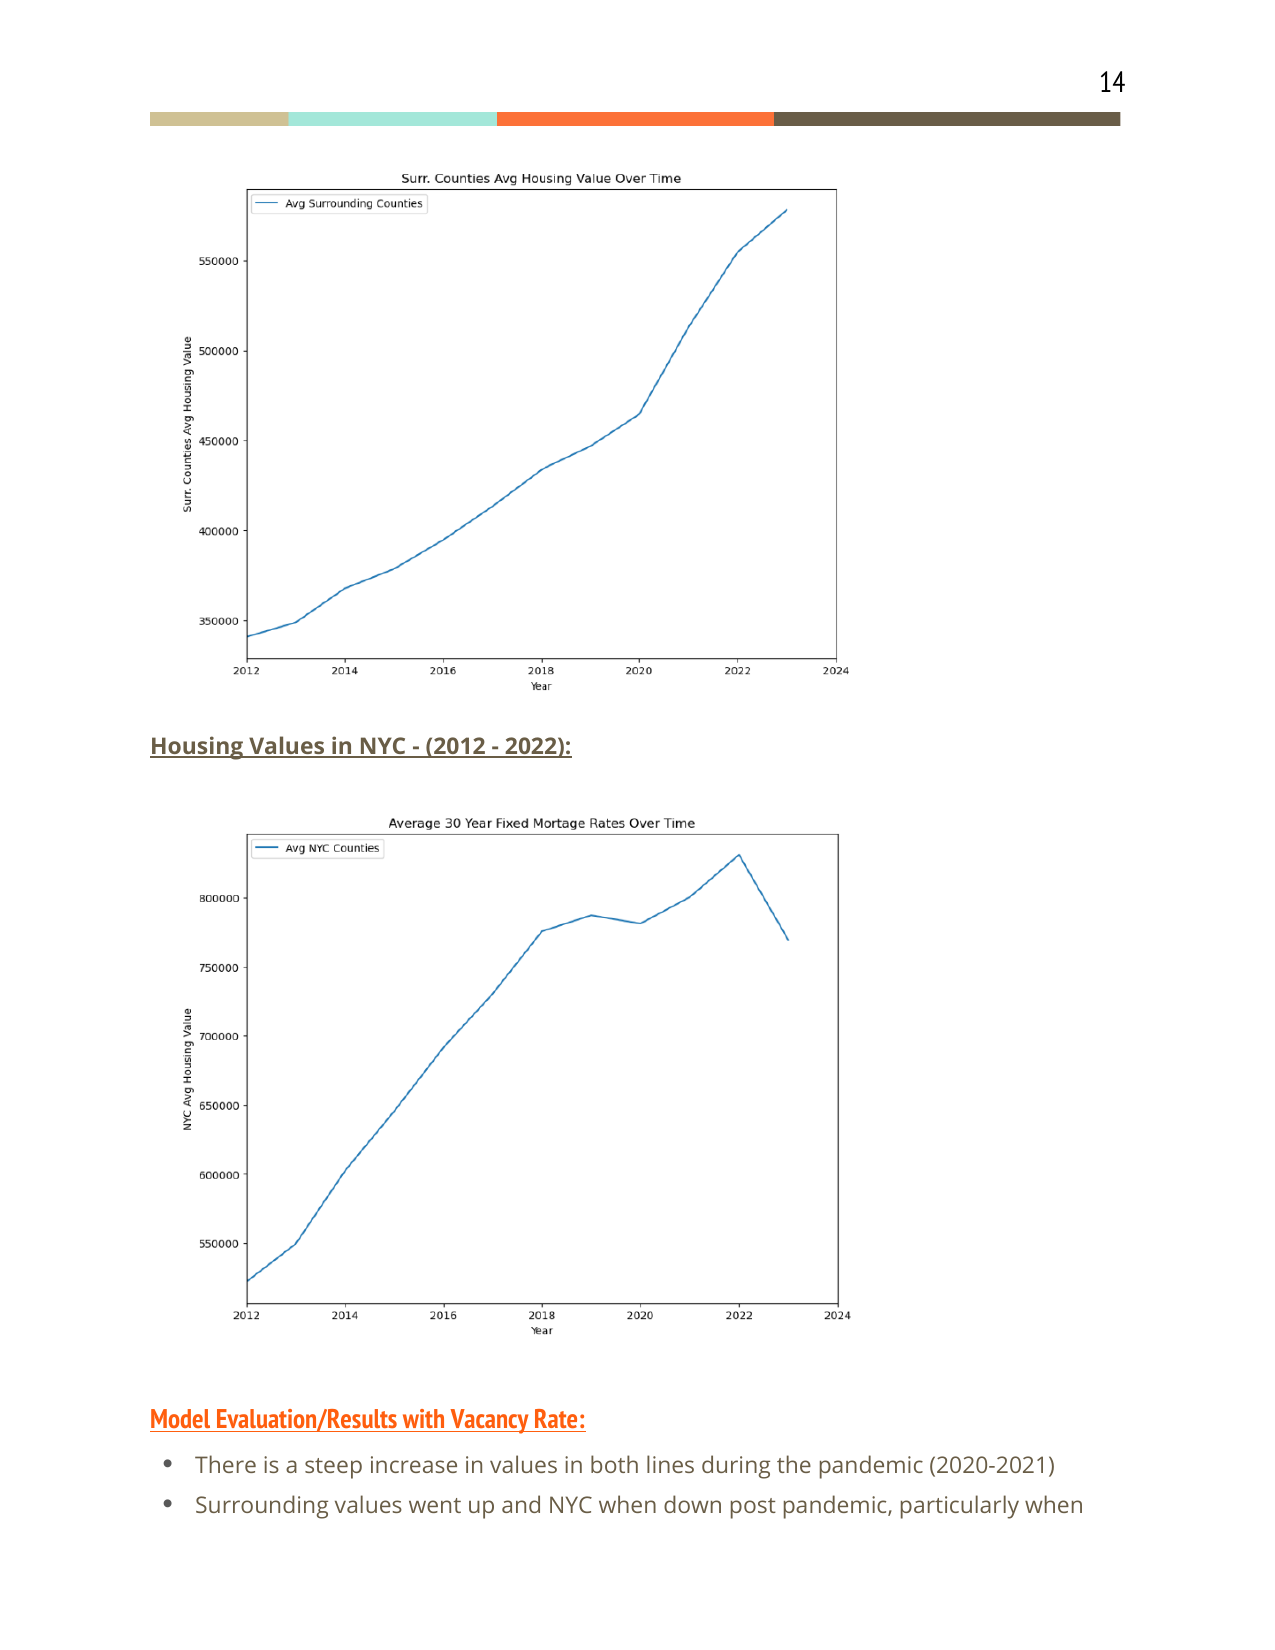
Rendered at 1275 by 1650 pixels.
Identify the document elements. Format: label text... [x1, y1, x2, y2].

subtitle Model Evaluation/Results with Vacancy Rate: [150, 1401, 1125, 1436]
picture [150, 170, 942, 707]
list There is a steep increase in values in both lines during the pandemic (2020-2021) [195, 1446, 1125, 1481]
picture [150, 112, 1121, 126]
picture [150, 807, 953, 1345]
text Housing Values in NYC - (2012 - 2022): [150, 730, 1125, 761]
